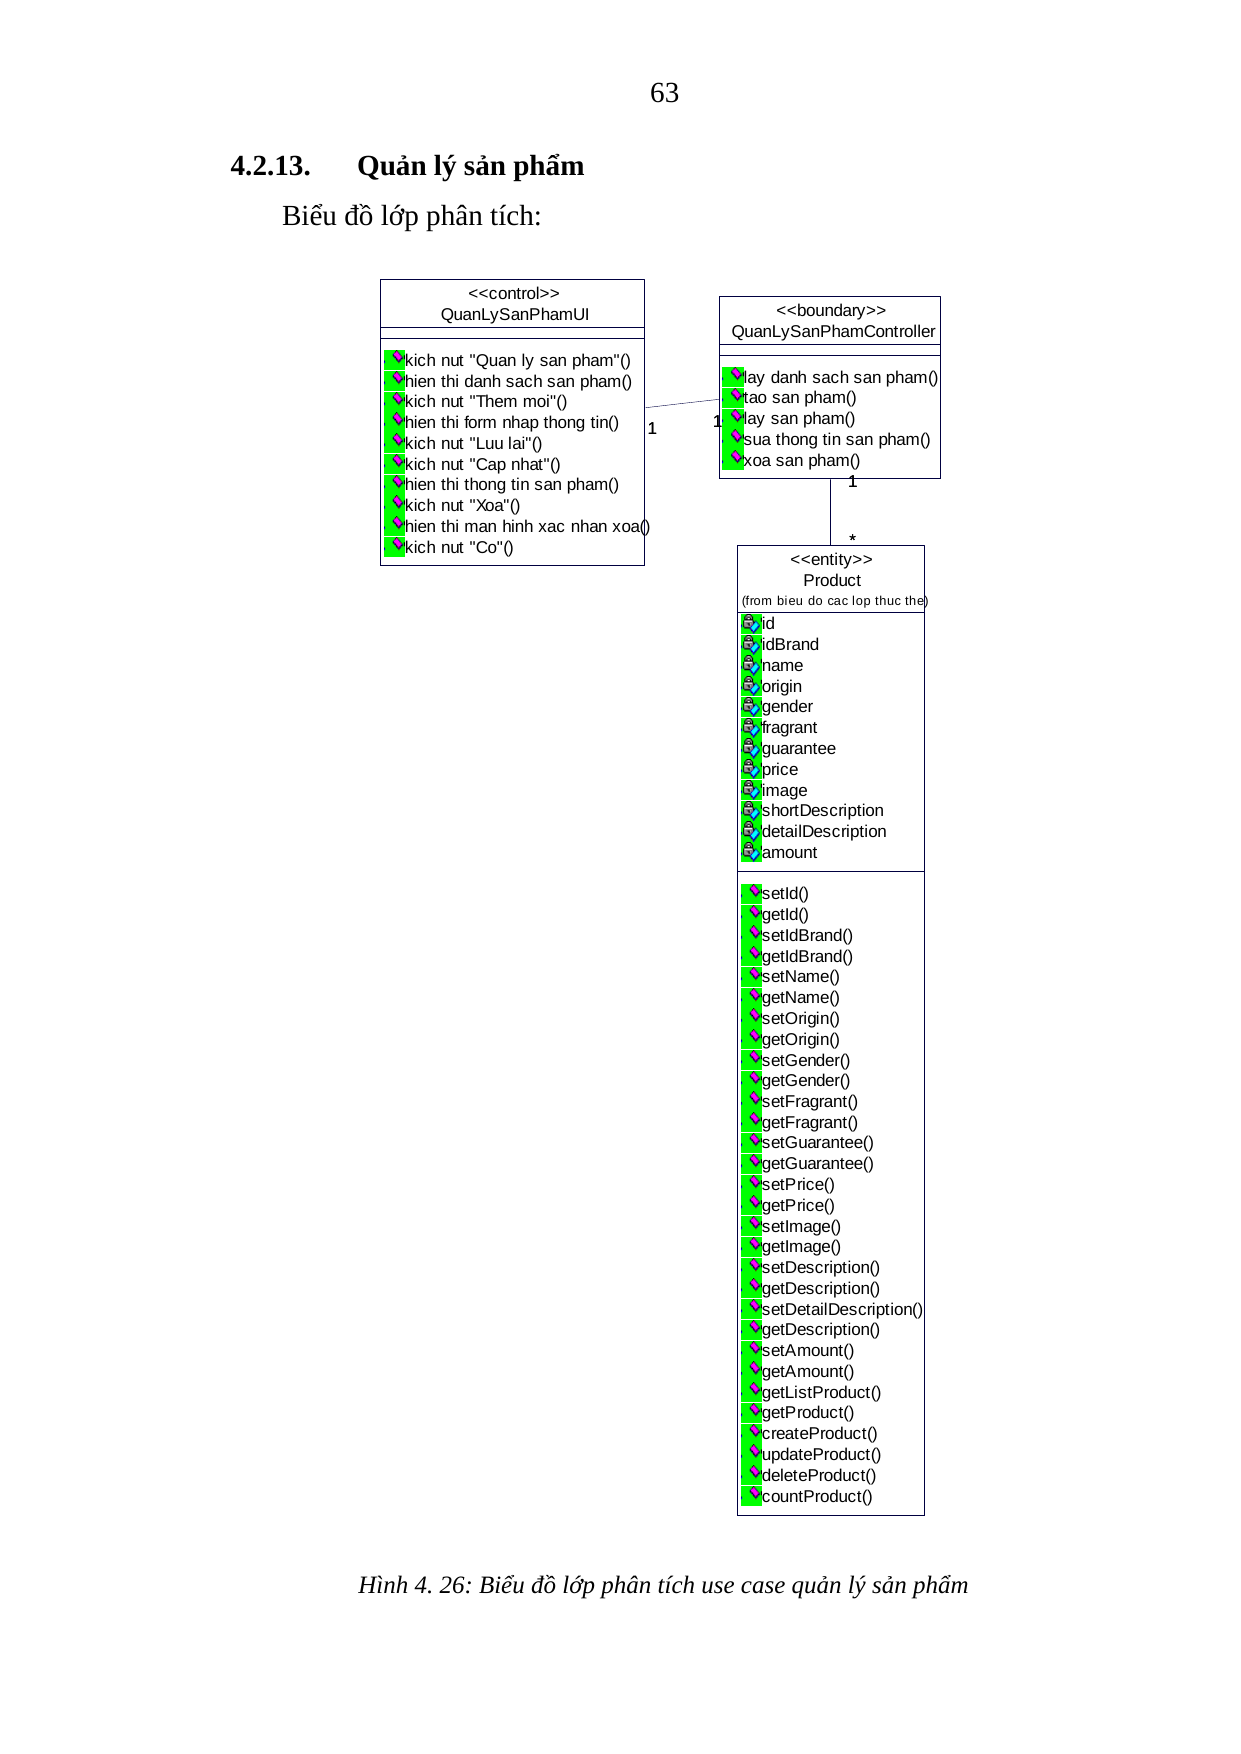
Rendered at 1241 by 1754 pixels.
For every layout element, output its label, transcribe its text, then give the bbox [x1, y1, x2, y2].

text Biểu đồ lớp phân tích: [207, 198, 1122, 232]
text Hình 4. 26: Biểu đồ lớp phân tích use case quản lý sản phẩm [207, 1570, 1122, 1599]
subtitle Quản lý sản phẩm [207, 148, 1122, 181]
